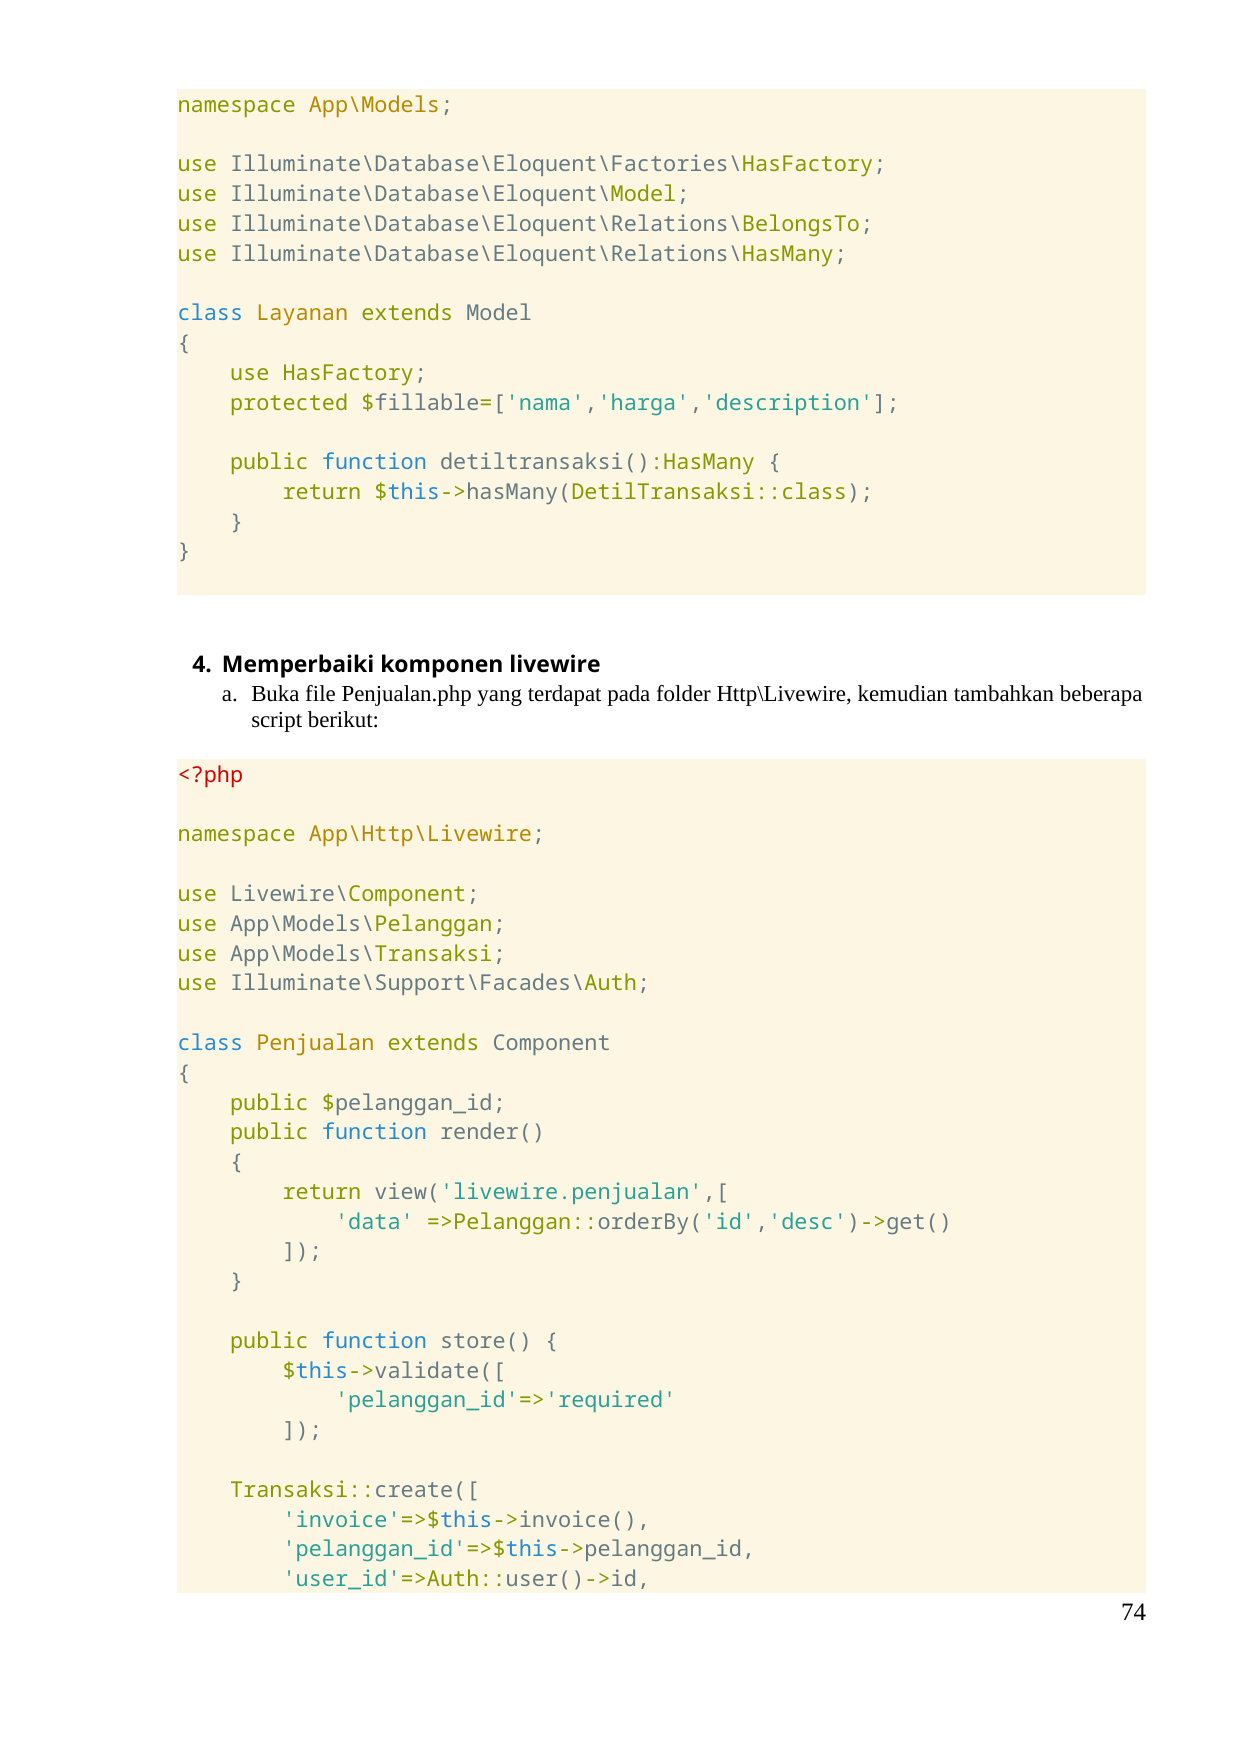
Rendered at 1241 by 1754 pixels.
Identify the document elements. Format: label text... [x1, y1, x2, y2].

text } [177, 1265, 1146, 1295]
text use HasFactory; [177, 357, 1146, 387]
text <?php [177, 759, 1146, 788]
text 'user_id'=>Auth::user()->id, [177, 1563, 1146, 1593]
text use Illuminate\Database\Eloquent\Relations\HasMany; [177, 238, 1146, 267]
text use Illuminate\Database\Eloquent\Model; [177, 178, 1146, 208]
text class Penjualan extends Component [177, 1027, 1146, 1057]
text ]); [177, 1414, 1146, 1444]
text 'pelanggan_id'=>$this->pelanggan_id, [177, 1533, 1146, 1563]
text $this->validate([ [177, 1354, 1146, 1384]
text return view('livewire.penjualan',[ [177, 1176, 1146, 1206]
text } [177, 536, 1146, 565]
text class Layanan extends Model [177, 297, 1146, 327]
text 'invoice'=>$this->invoice(), [177, 1503, 1146, 1533]
text return $this->hasMany(DetilTransaksi::class); [177, 476, 1146, 506]
text } [177, 506, 1146, 536]
text 'data' =>Pelanggan::orderBy('id','desc')->get() [177, 1206, 1146, 1235]
text public function store() { [177, 1325, 1146, 1354]
text ]); [177, 1235, 1146, 1265]
text { [177, 1146, 1146, 1176]
list Buka file Penjualan.php yang terdapat pada folder Http\Livewire, kemudian tambahkan beberapa script berikut: [222, 680, 1146, 732]
subtitle Memperbaiki komponen livewire [192, 648, 1146, 680]
text use Illuminate\Database\Eloquent\Factories\HasFactory; [177, 148, 1146, 178]
text protected $fillable=['nama','harga','description']; [177, 387, 1146, 416]
text 'pelanggan_id'=>'required' [177, 1384, 1146, 1414]
text use Illuminate\Support\Facades\Auth; [177, 967, 1146, 997]
text use Livewire\Component; [177, 878, 1146, 908]
text public function detiltransaksi():HasMany { [177, 446, 1146, 476]
text namespace App\Http\Livewire; [177, 818, 1146, 848]
text Transaksi::create([ [177, 1474, 1146, 1503]
text namespace App\Models; [177, 89, 1146, 118]
text use App\Models\Pelanggan; [177, 908, 1146, 937]
text public $pelanggan_id; [177, 1086, 1146, 1116]
text use Illuminate\Database\Eloquent\Relations\BelongsTo; [177, 208, 1146, 238]
text { [177, 1057, 1146, 1086]
text use App\Models\Transaksi; [177, 937, 1146, 967]
text { [177, 327, 1146, 357]
text public function render() [177, 1116, 1146, 1146]
